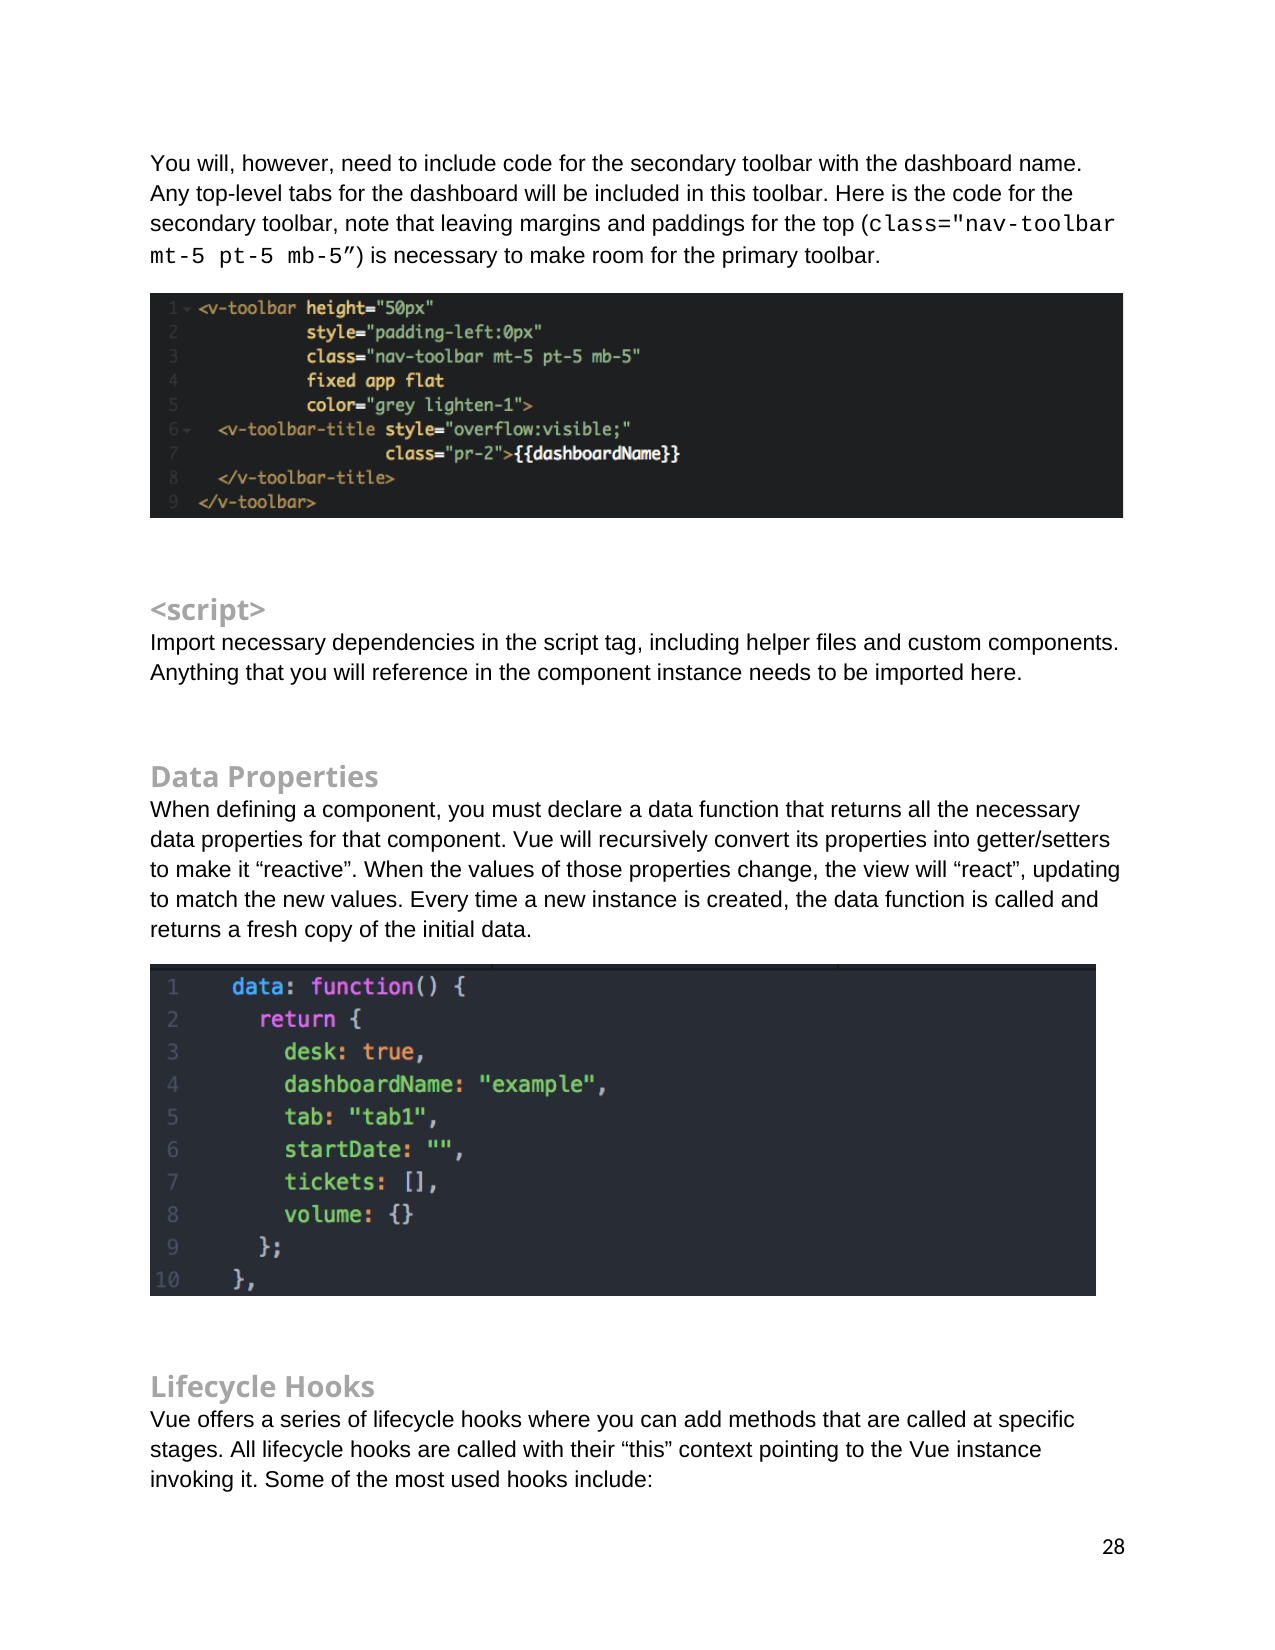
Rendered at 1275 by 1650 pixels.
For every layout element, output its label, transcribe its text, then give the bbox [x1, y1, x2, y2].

subtitle Data Properties [150, 756, 1125, 796]
subtitle <script> [150, 589, 1125, 629]
text You will, however, need to include code for the secondary toolbar with the dashboard name. Any top-level tabs for the dashboard will be included in this toolbar. Here is the code for the secondary toolbar, note that leaving margins and paddings for the top (class="nav-toolbar mt-5 pt-5 mb-5”) is necessary to make room for the primary toolbar. [150, 150, 1125, 270]
text Vue offers a series of lifecycle hooks where you can add methods that are called at specific stages. All lifecycle hooks are called with their “this” context pointing to the Vue instance invoking it. Some of the most used hooks include: [150, 1406, 1125, 1492]
text Import necessary dependencies in the script tag, including helper files and custom components. Anything that you will reference in the component instance needs to be imported here. [150, 629, 1125, 685]
text When defining a component, you must declare a data function that returns all the necessary data properties for that component. Vue will recursively convert its properties into getter/setters to make it “reactive”. When the values of those properties change, the view will “react”, updating to match the new values. Every time a new instance is created, the data function is called and returns a fresh copy of the initial data. [150, 796, 1125, 942]
subtitle Lifecycle Hooks [150, 1366, 1125, 1406]
picture [150, 293, 1124, 518]
picture [150, 964, 1096, 1296]
